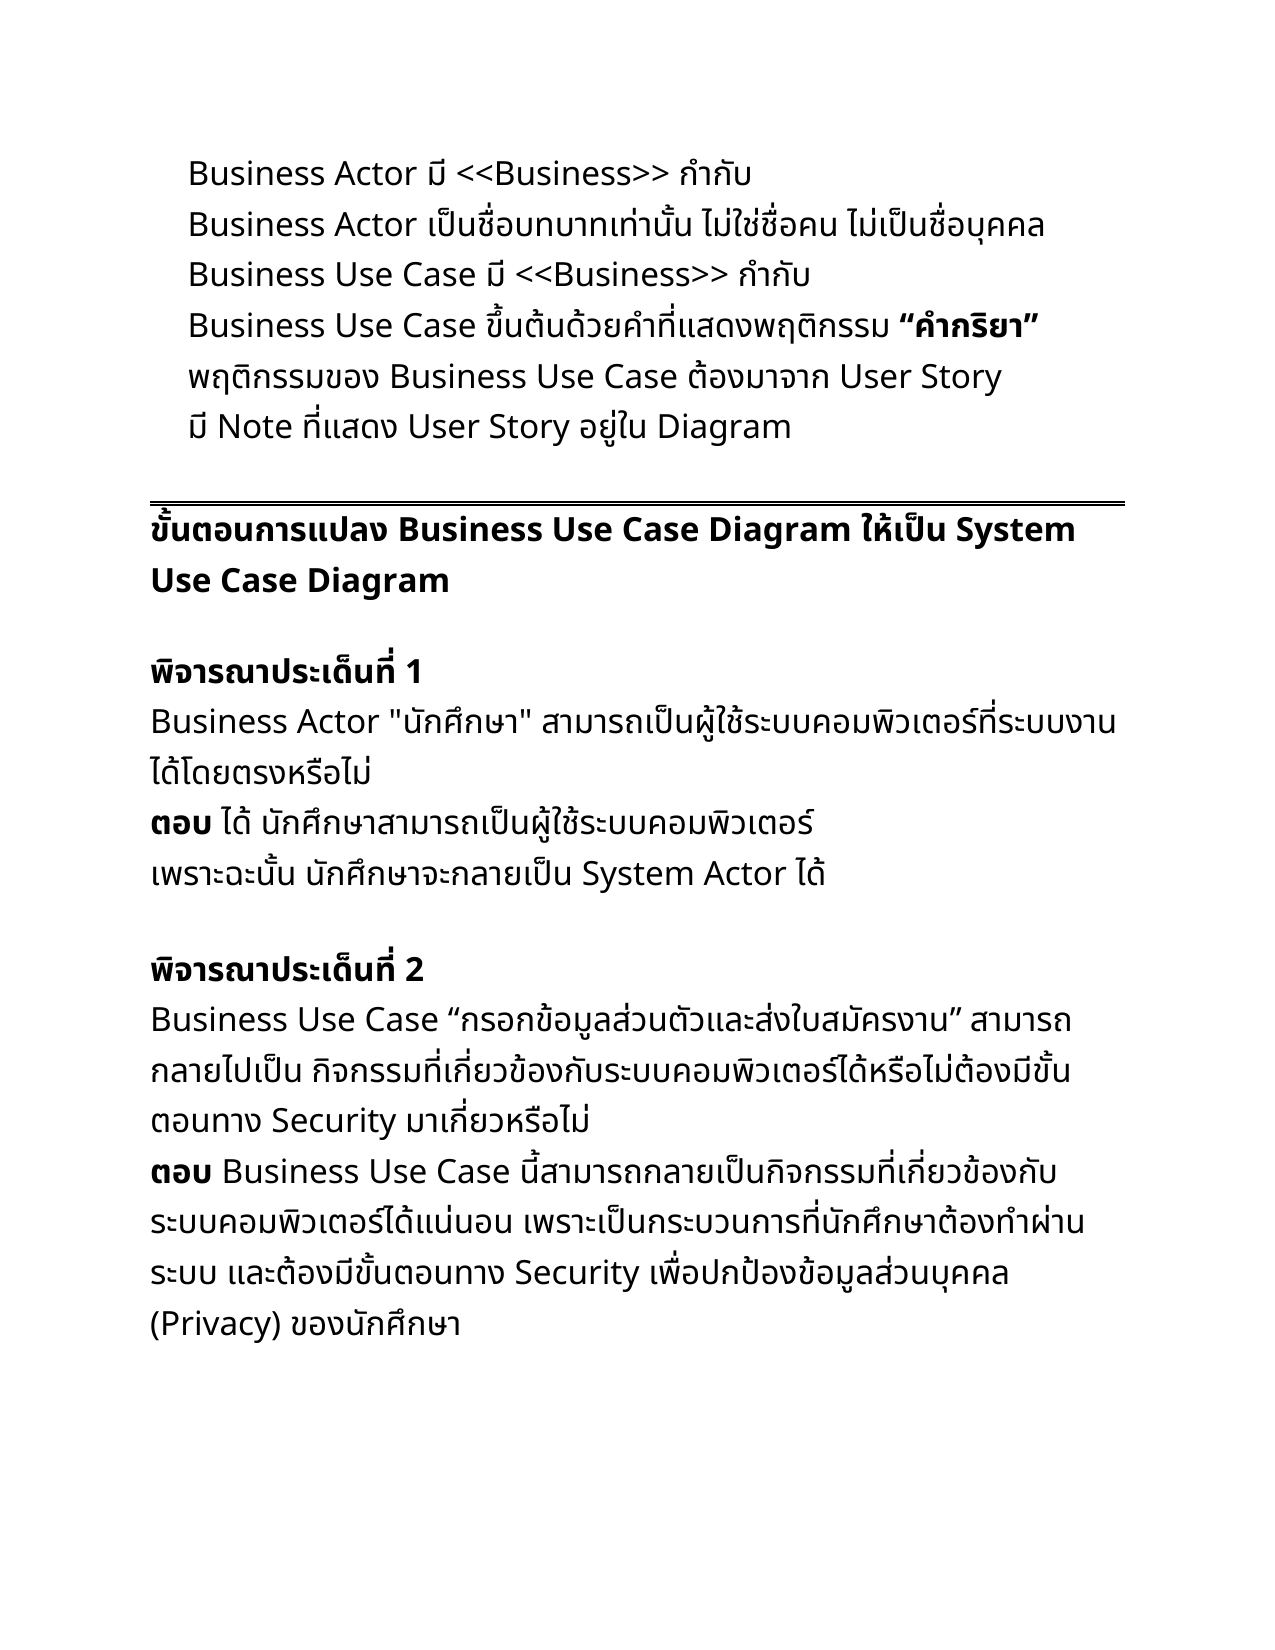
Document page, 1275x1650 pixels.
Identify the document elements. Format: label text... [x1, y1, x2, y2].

text พฤติกรรมของ Business Use Case ต้องมาจาก User Story [187, 352, 1125, 403]
text Business Actor เป็นชื่อบทบาทเท่านั้น ไม่ใช่ชื่อคน ไม่เป็นชื่อบุคคล [187, 201, 1125, 251]
text ขั้นตอนการแปลง Business Use Case Diagram ให้เป็น System Use Case Diagram [150, 506, 1125, 602]
text Business Use Case “กรอกข้อมูลส่วนตัวและส่งใบสมัครงาน” สามารถกลายไปเป็น กิจกรรมที่เกี่ยวข้องกับระบบคอมพิวเตอร์ได้หรือไม่ต้องมีขั้นตอนทาง Security มาเกี่ยวหรือไม่ ตอบ Business Use Case นี้สามารถกลายเป็นกิจกรรมที่เกี่ยวข้องกับระบบคอมพิวเตอร์ได้แน่นอน เพราะเป็นกระบวนการที่นักศึกษาต้องทำผ่านระบบ และต้องมีขั้นตอนทาง Security เพื่อปกป้องข้อมูลส่วนบุคคล (Privacy) ของนักศึกษา [150, 996, 1125, 1350]
text Business Actor มี <<Business>> กำกับ [187, 150, 1125, 201]
text Business Use Case มี <<Business>> กำกับ [187, 251, 1125, 302]
text ตอบ ได้ นักศึกษาสามารถเป็นผู้ใช้ระบบคอมพิวเตอร์ [150, 799, 1125, 849]
text พิจารณาประเด็นที่ 1 [150, 647, 1125, 698]
text เพราะฉะนั้น นักศึกษาจะกลายเป็น System Actor ได้ [150, 849, 1125, 900]
text พิจารณาประเด็นที่ 2 [150, 946, 1125, 996]
text Business Actor "นักศึกษา" สามารถเป็นผู้ใช้ระบบคอมพิวเตอร์ที่ระบบงานได้โดยตรงหรือไม่ [150, 698, 1125, 799]
text มี Note ที่แสดง User Story อยู่ใน Diagram [187, 403, 1125, 454]
text Business Use Case ขึ้นต้นด้วยคำที่แสดงพฤติกรรม “คำกริยา” [187, 302, 1125, 352]
